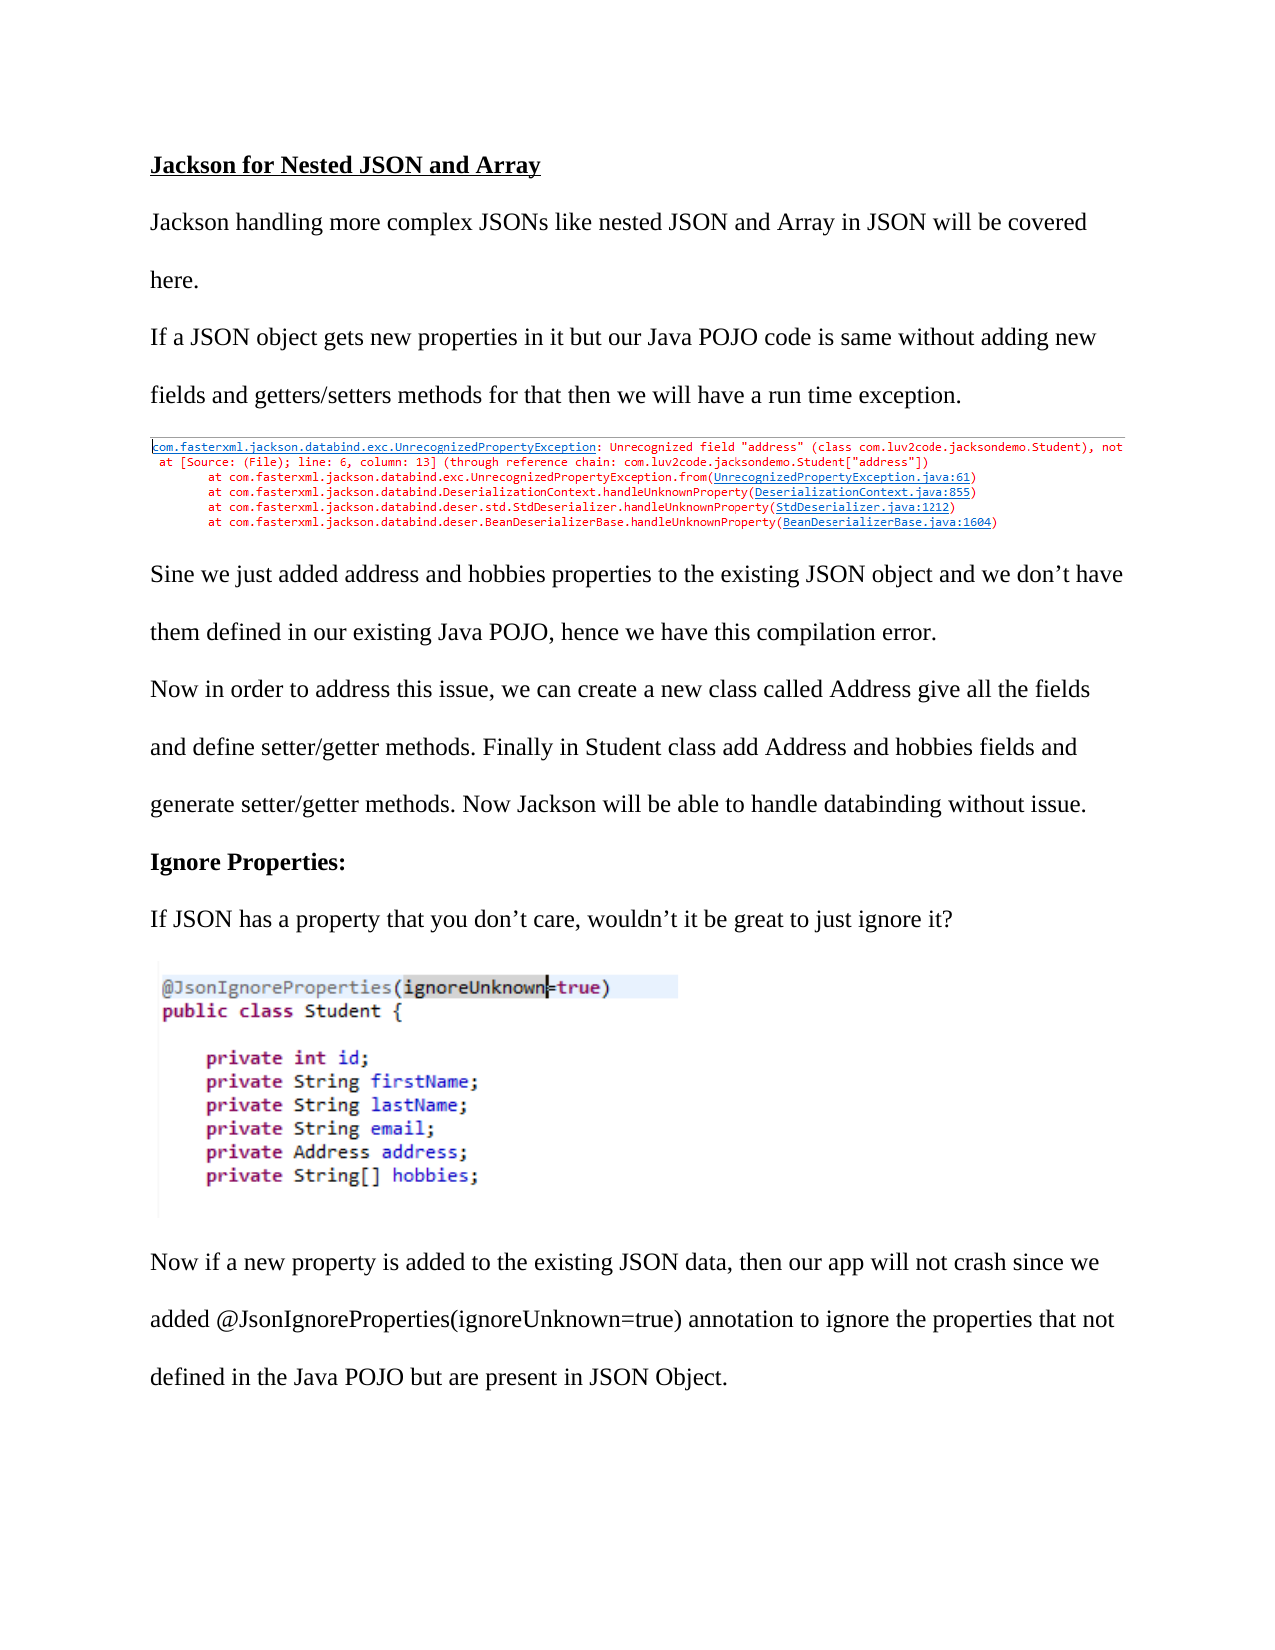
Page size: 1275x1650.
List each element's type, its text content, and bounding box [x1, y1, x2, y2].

text Sine we just added address and hobbies properties to the existing JSON object and we don’t have them defined in our existing Java POJO, hence we have this compilation error. [150, 559, 1125, 645]
text If a JSON object gets new properties in it but our Java POJO code is same without adding new fields and getters/setters methods for that then we will have a run time exception. [150, 322, 1125, 409]
text If JSON has a property that you don’t care, wouldn’t it be great to just ignore it? [150, 904, 1125, 933]
text Jackson handling more complex JSONs like nested JSON and Array in JSON will be covered here. [150, 207, 1125, 294]
text Now if a new property is added to the existing JSON data, then our app will not crash since we added @JsonIgnoreProperties(ignoreUnknown=true) annotation to ignore the properties that not defined in the Java POJO but are present in JSON Object. [150, 1247, 1125, 1390]
picture [150, 961, 679, 1218]
text Now in order to address this issue, we can create a new class called Address give all the fields and define setter/getter methods. Finally in Student class add Address and hobbies fields and generate setter/getter methods. Now Jackson will be able to handle databinding without issue. [150, 674, 1125, 818]
text Jackson for Nested JSON and Array [150, 150, 1125, 179]
picture [150, 437, 1125, 531]
text Ignore Properties: [150, 847, 1125, 875]
